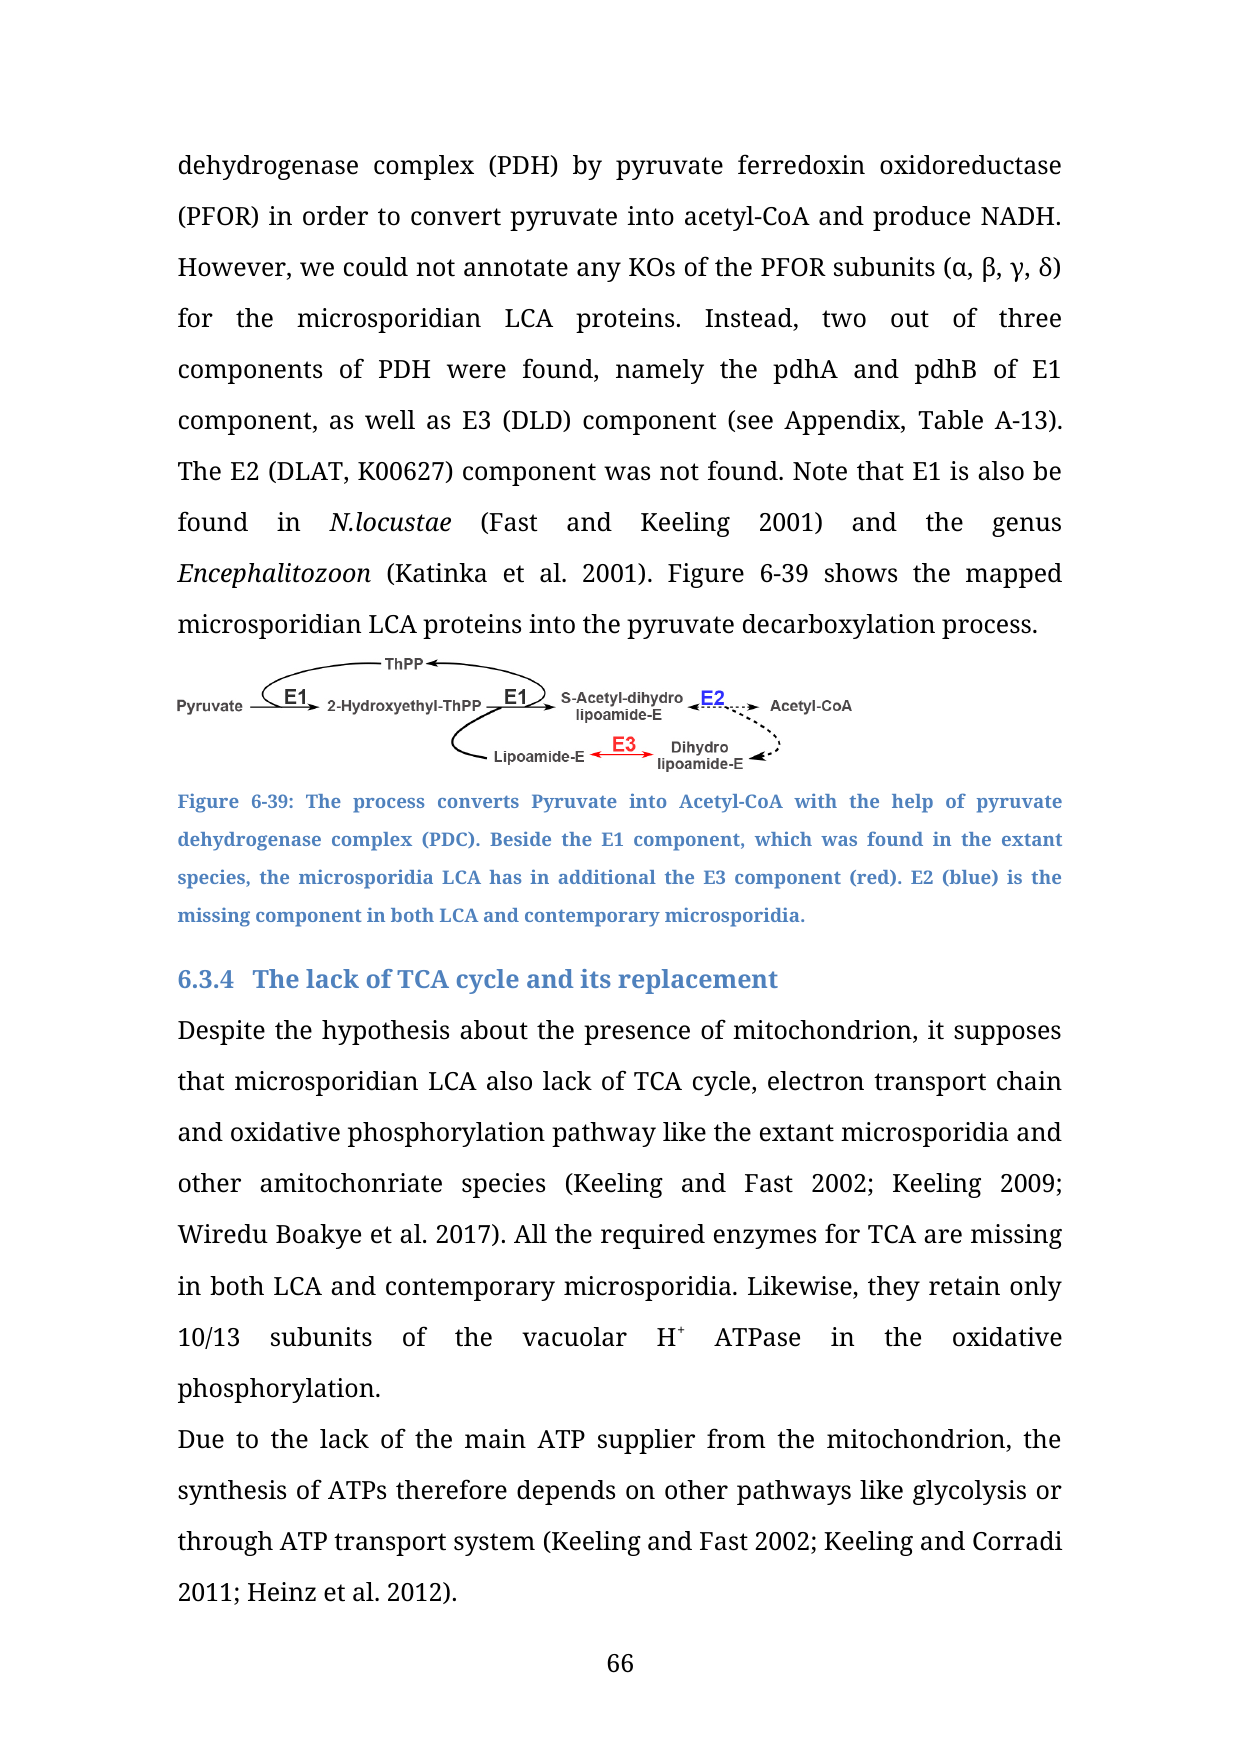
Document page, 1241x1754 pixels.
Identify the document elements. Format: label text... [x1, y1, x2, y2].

text Despite the hypothesis about the presence of mitochondrion, it supposes that microsporidian LCA also lack of TCA cycle, electron transport chain and oxidative phosphorylation pathway like the extant microsporidia and other amitochonriate species (Keeling and Fast 2002; Keeling 2009; Wiredu Boakye et al. 2017). All the required enzymes for TCA are missing in both LCA and contemporary microsporidia. Likewise, they retain only 10/13 subunits of the vacuolar H+ ATPase in the oxidative phosphorylation. [177, 1013, 1063, 1404]
subtitle The lack of TCA cycle and its replacement [177, 962, 1063, 996]
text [177, 148, 1063, 641]
text Due to the lack of the main ATP supplier from the mitochondrion, the synthesis of ATPs therefore depends on other pathways like glycolysis or through ATP transport system (Keeling and Fast 2002; Keeling and Corradi 2011; Heinz et al. 2012). [177, 1421, 1063, 1608]
picture [177, 658, 852, 772]
